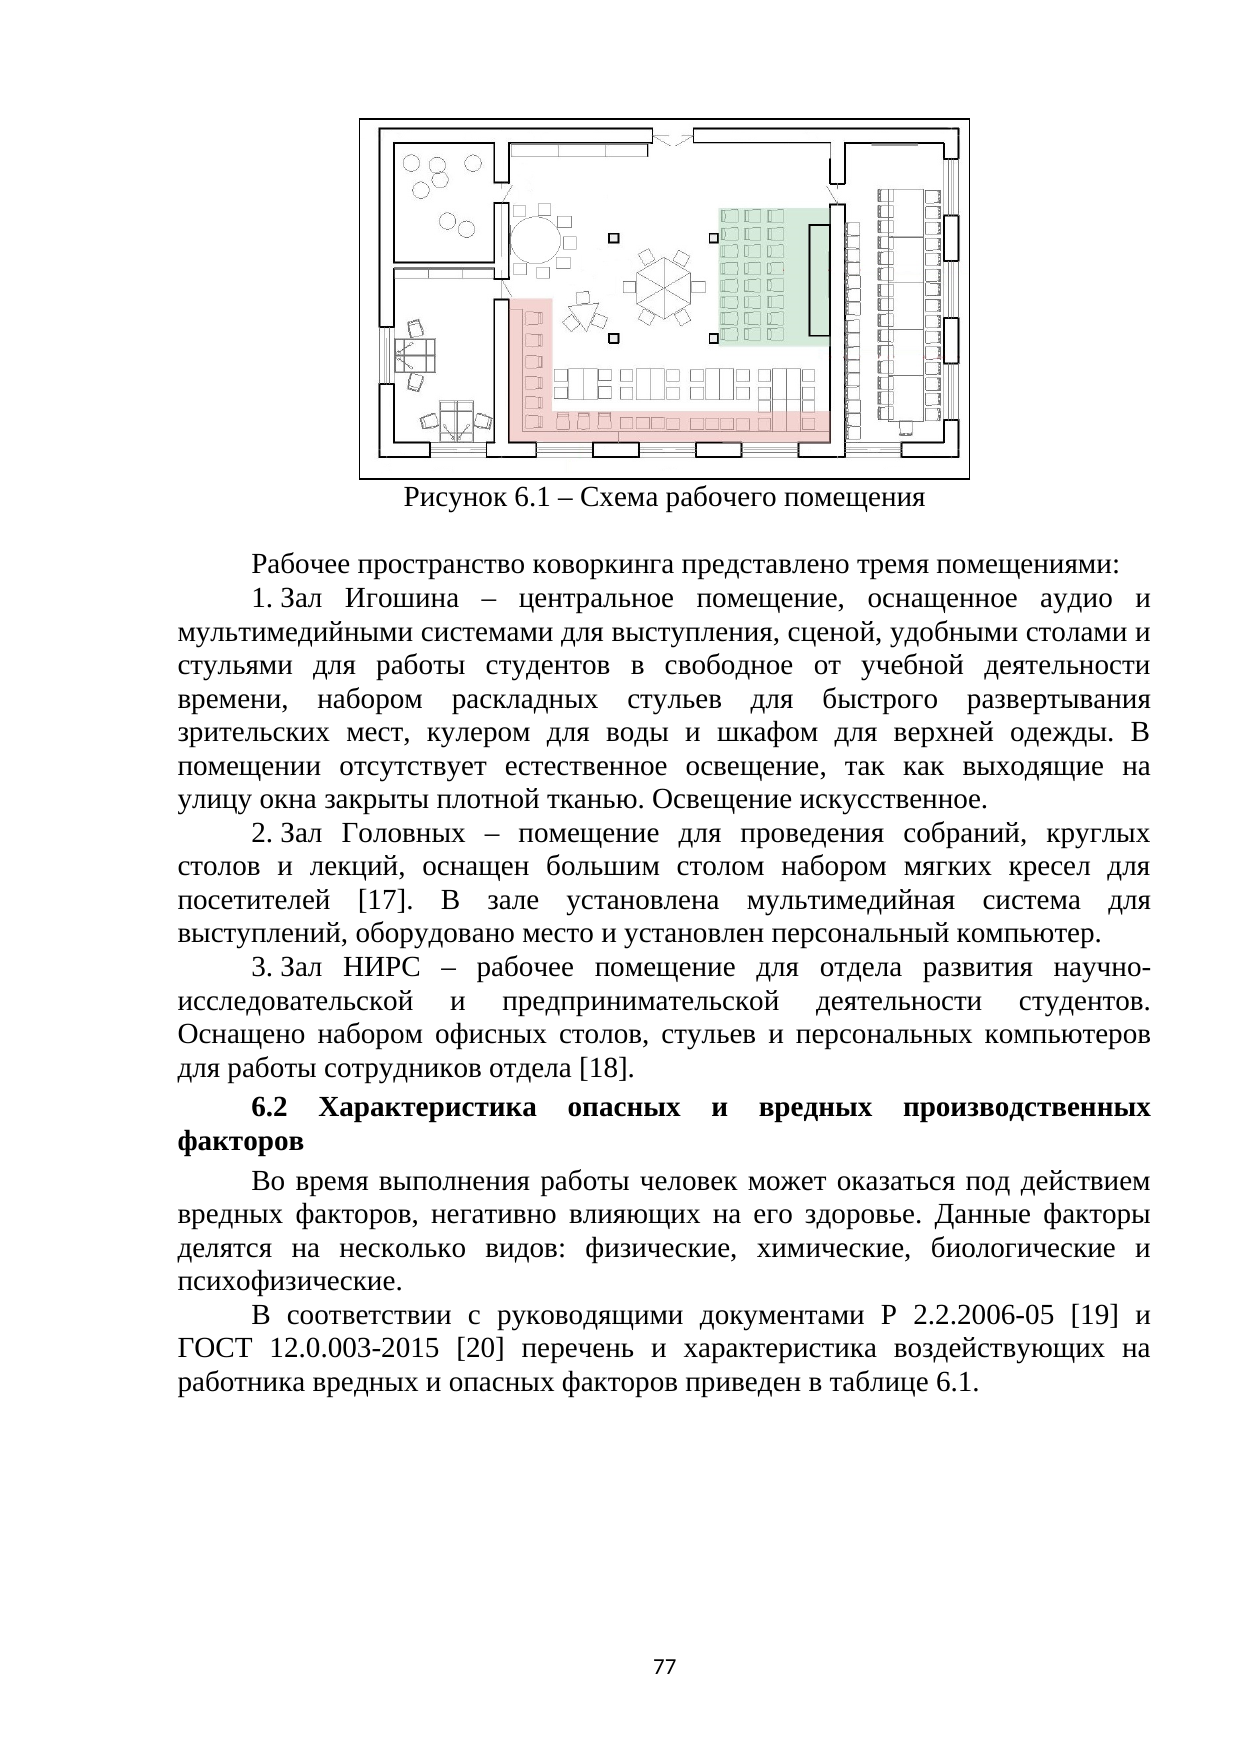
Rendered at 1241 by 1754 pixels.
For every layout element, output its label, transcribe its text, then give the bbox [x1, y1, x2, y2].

list Зал НИРС – рабочее помещение для отдела развития научно-исследовательской и предпринимательской деятельности студентов. Оснащено набором офисных столов, стульев и персональных компьютеров для работы сотрудников отдела [18]. [177, 949, 1152, 1083]
text Рисунок 6.1 – Схема рабочего помещения [177, 479, 1152, 513]
list Зал Игошина – центральное помещение, оснащенное аудио и мультимедийными системами для выступления, сценой, удобными столами и стульями для работы студентов в свободное от учебной деятельности времени, набором раскладных стульев для быстрого развертывания зрительских мест, кулером для воды и шкафом для верхней одежды. В помещении отсутствует естественное освещение, так как выходящие на улицу окна закрыты плотной тканью. Освещение искусственное. [177, 580, 1152, 815]
text Рабочее пространство коворкинга представлено тремя помещениями: [177, 547, 1152, 580]
text 6.2 Характеристика опасных и вредных производственных факторов [177, 1089, 1152, 1157]
text Во время выполнения работы человек может оказаться под действием вредных факторов, негативно влияющих на его здоровье. Данные факторы делятся на несколько видов: физические, химические, биологические и психофизические. [177, 1163, 1152, 1297]
text В соответствии с руководящими документами Р 2.2.2006-05 [19] и ГОСТ 12.0.003-2015 [20] перечень и характеристика воздействующих на работника вредных и опасных факторов приведен в таблице 6.1. [177, 1297, 1152, 1398]
picture [360, 120, 969, 478]
list Зал Головных – помещение для проведения собраний, круглых столов и лекций, оснащен большим столом набором мягких кресел для посетителей [17]. В зале установлена мультимедийная система для выступлений, оборудовано место и установлен персональный компьютер. [177, 815, 1152, 949]
